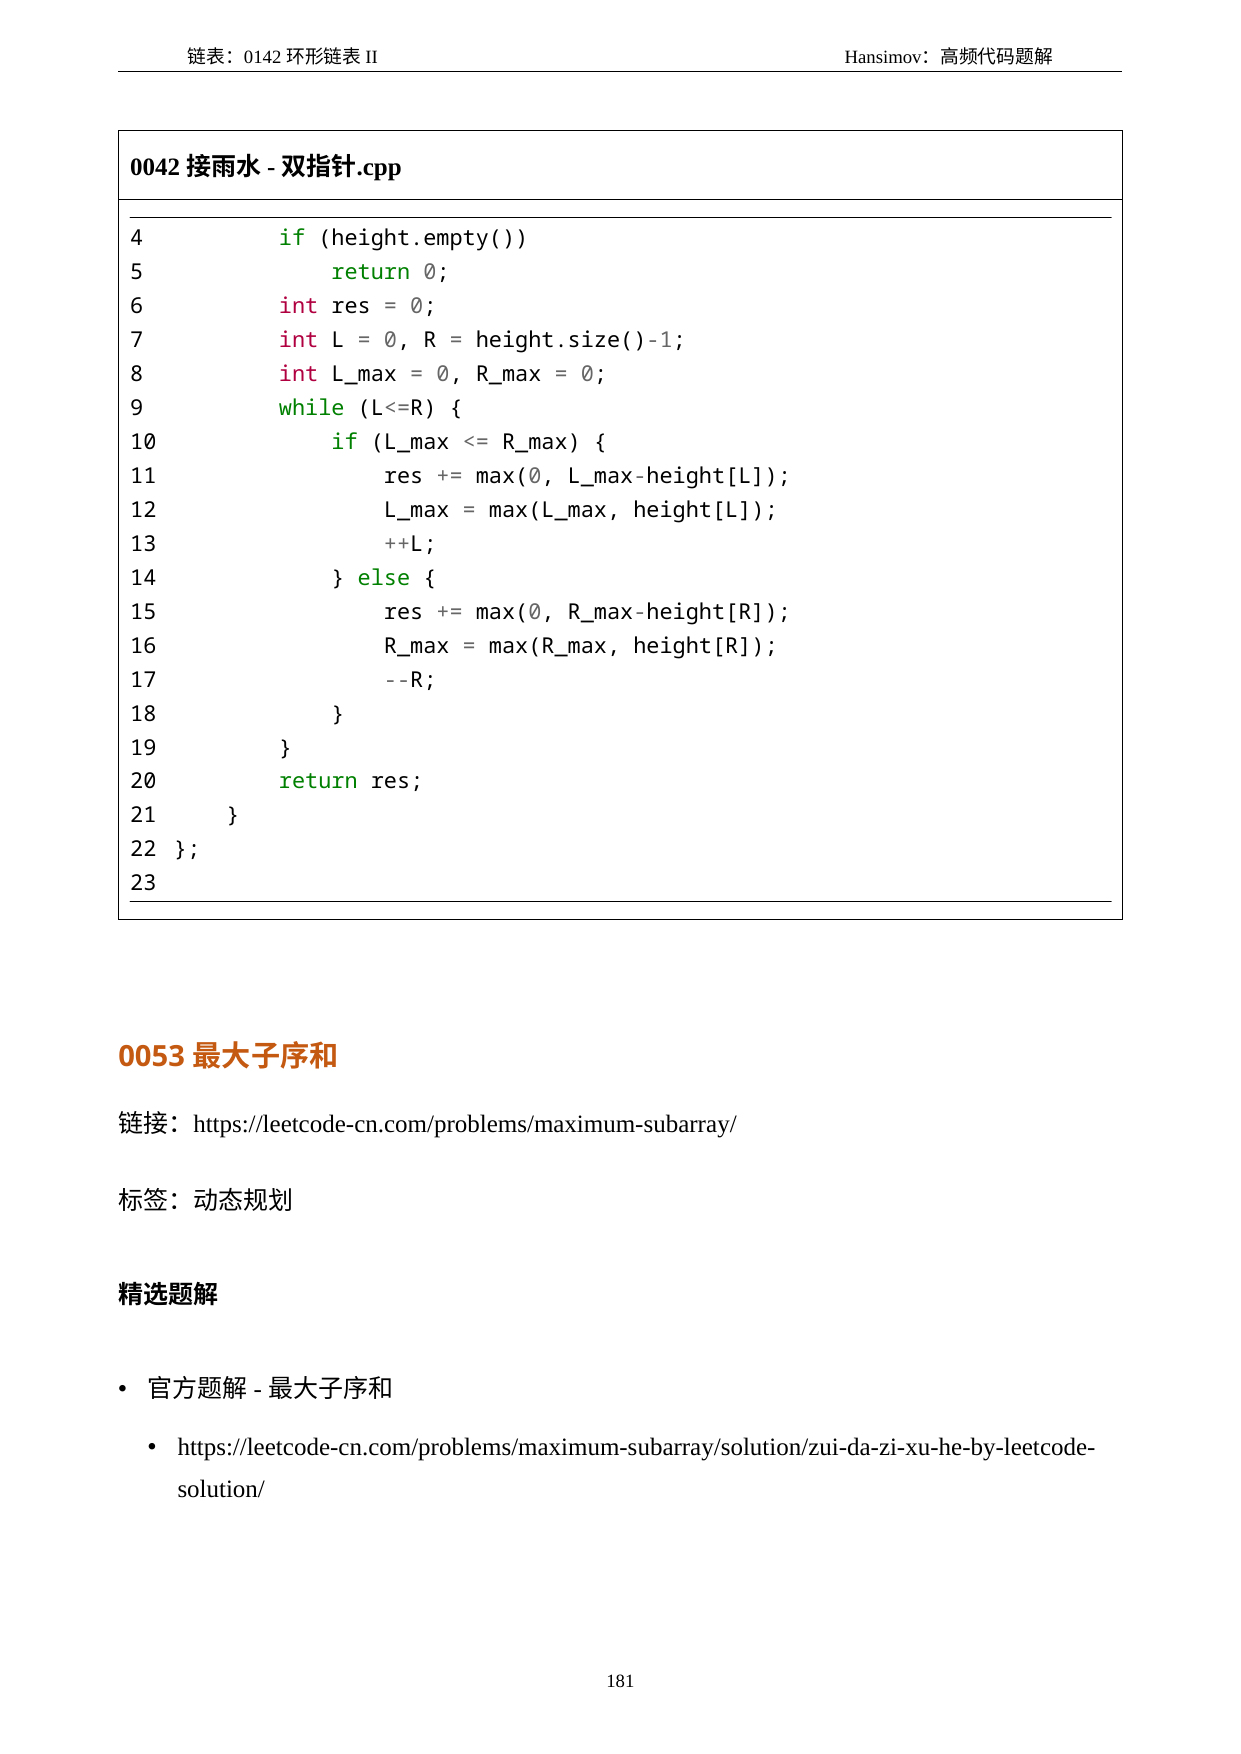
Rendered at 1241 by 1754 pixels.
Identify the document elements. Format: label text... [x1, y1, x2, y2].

text 链接：https://leetcode-cn.com/problems/maximum-subarray/ [118, 1087, 1122, 1155]
text 官方题解 - 最大子序和 [118, 1352, 1122, 1420]
subtitle 精选题解 [118, 1258, 1097, 1326]
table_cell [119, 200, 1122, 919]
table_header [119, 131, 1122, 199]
text 标签：动态规划 [118, 1164, 1122, 1232]
subtitle 0053 最大子序和 [118, 1019, 1097, 1087]
text https://leetcode-cn.com/problems/maximum-subarray/solution/zui-da-zi-xu-he-by-leetcode-solution/ [148, 1429, 1122, 1506]
